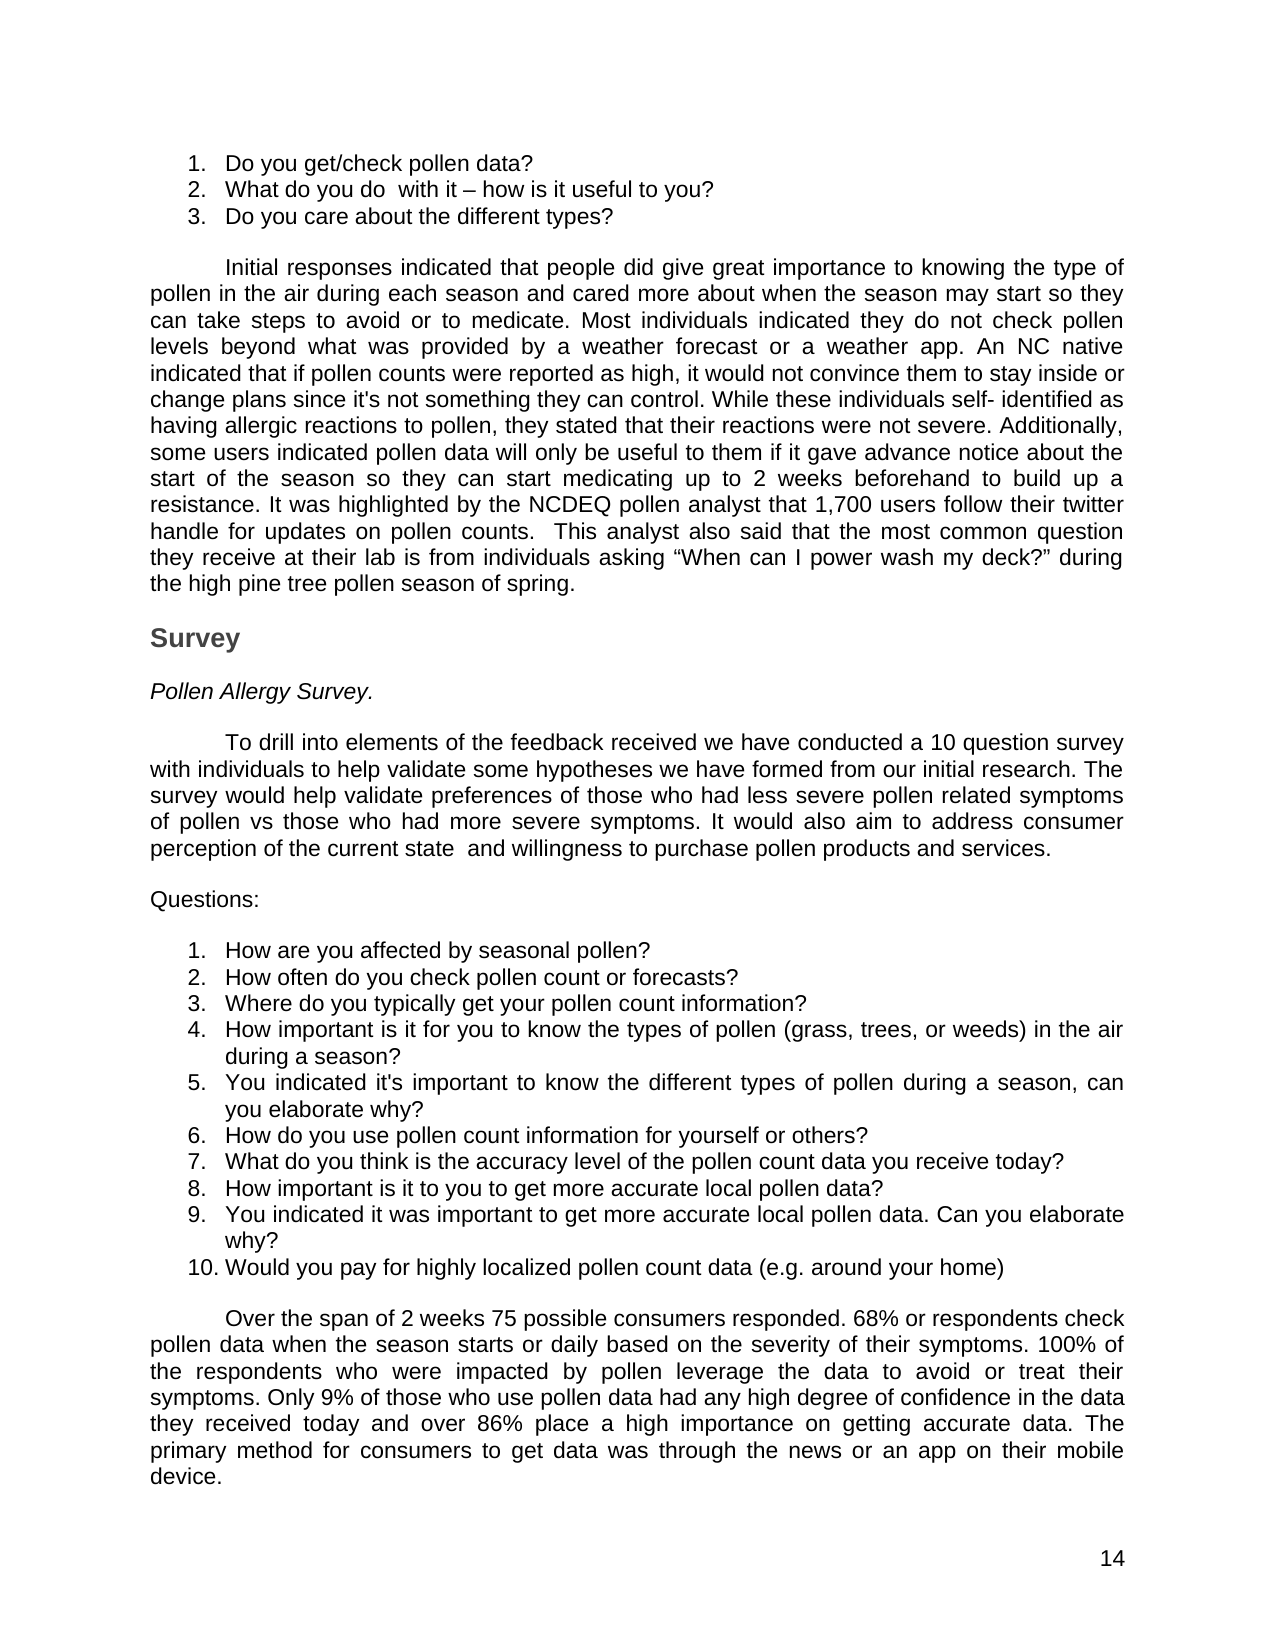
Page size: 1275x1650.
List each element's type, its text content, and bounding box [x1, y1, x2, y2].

list How are you affected by seasonal pollen? [187, 937, 1125, 964]
list How important is it for you to know the types of pollen (grass, trees, or weeds) in the air during a season? [187, 1016, 1125, 1069]
list Would you pay for highly localized pollen count data (e.g. around your home) [187, 1254, 1125, 1280]
list Do you care about the different types? [187, 203, 1125, 229]
text Initial responses indicated that people did give great importance to knowing the type of pollen in the air during each season and cared more about when the season may start so they can take steps to avoid or to medicate. Most individuals indicated they do not check pollen levels beyond what was provided by a weather forecast or a weather app. An NC native indicated that if pollen counts were reported as high, it would not convince them to stay inside or change plans since it's not something they can control. While these individuals self- identified as having allergic reactions to pollen, they stated that their reactions were not severe. Additionally, some users indicated pollen data will only be useful to them if it gave advance notice about the start of the season so they can start medicating up to 2 weeks beforehand to build up a resistance. It was highlighted by the NCDEQ pollen analyst that 1,700 users follow their twitter handle for updates on pollen counts. This analyst also said that the most common question they receive at their lab is from individuals asking “When can I power wash my deck?” during the high pine tree pollen season of spring. [150, 254, 1125, 597]
list What do you do with it – how is it useful to you? [187, 176, 1125, 203]
list You indicated it was important to get more accurate local pollen data. Can you elaborate why? [187, 1201, 1125, 1254]
list How important is it to you to get more accurate local pollen data? [187, 1174, 1125, 1201]
list How do you use pollen count information for yourself or others? [187, 1122, 1125, 1148]
text To drill into elements of the feedback received we have conducted a 10 question survey with individuals to help validate some hypotheses we have formed from our initial research. The survey would help validate preferences of those who had less severe pollen related symptoms of pollen vs those who had more severe symptoms. It would also aim to address consumer perception of the current state and willingness to purchase pollen products and services. [150, 729, 1125, 861]
list How often do you check pollen count or forecasts? [187, 964, 1125, 990]
text Questions: [150, 886, 1125, 912]
list You indicated it's important to know the different types of pollen during a season, can you elaborate why? [187, 1069, 1125, 1122]
list What do you think is the accuracy level of the pollen count data you receive today? [187, 1148, 1125, 1174]
text Pollen Allergy Survey. [150, 678, 1125, 704]
subtitle Survey [150, 622, 1125, 653]
text Over the span of 2 weeks 75 possible consumers responded. 68% or respondents check pollen data when the season starts or daily based on the severity of their symptoms. 100% of the respondents who were impacted by pollen leverage the data to avoid or treat their symptoms. Only 9% of those who use pollen data had any high degree of confidence in the data they received today and over 86% place a high importance on getting accurate data. The primary method for consumers to get data was through the news or an app on their mobile device. [150, 1305, 1125, 1489]
list Do you get/check pollen data? [187, 150, 1125, 176]
list Where do you typically get your pollen count information? [187, 990, 1125, 1016]
